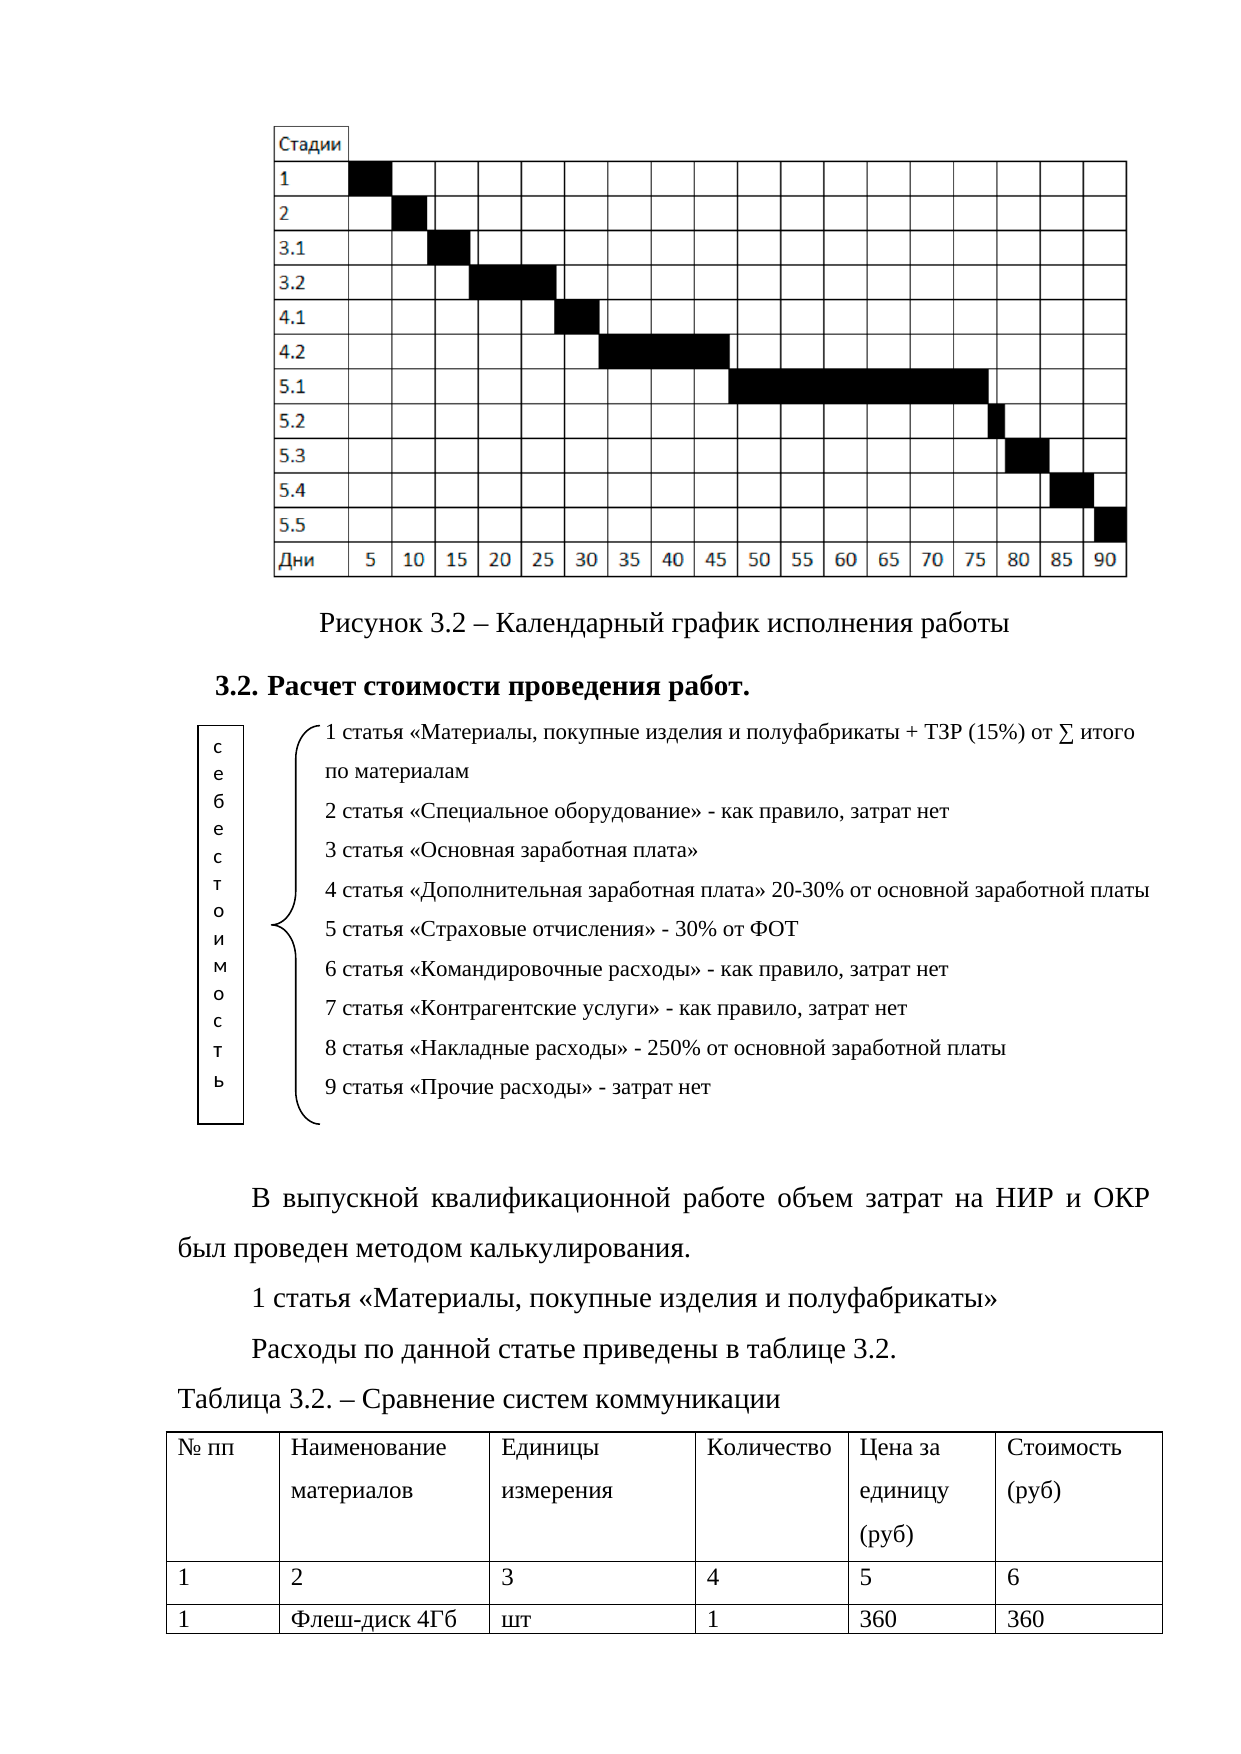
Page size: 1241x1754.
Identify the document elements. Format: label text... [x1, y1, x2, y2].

table_cell 1 [167, 1562, 279, 1603]
table_cell 360 [849, 1605, 995, 1633]
table_header Количество [696, 1433, 848, 1561]
table_cell 6 [996, 1562, 1162, 1603]
list 5 статья «Страховые отчисления» - 30% от ФОТ [325, 916, 1152, 942]
table_header Наименование материалов [280, 1433, 489, 1561]
list 8 статья «Накладные расходы» - 250% от основной заработной платы [325, 1034, 1152, 1060]
list Расчет стоимости проведения работ. [215, 668, 1152, 701]
list 3 статья «Основная заработная плата» [325, 837, 1152, 863]
table_cell 2 [280, 1562, 489, 1603]
table_cell 5 [849, 1562, 995, 1603]
list 9 статья «Прочие расходы» - затрат нет [325, 1073, 1152, 1100]
list 6 статья «Командировочные расходы» - как правило, затрат нет [325, 955, 1152, 981]
list В выпускной квалификационной работе объем затрат на НИР и ОКР был проведен методом калькулирования. [177, 1180, 1152, 1264]
table_header Стоимость (руб) [996, 1433, 1162, 1561]
table_cell 1 [167, 1605, 279, 1633]
table_cell Флеш-диск 4Гб [280, 1605, 489, 1633]
table_cell 4 [696, 1562, 848, 1603]
table_cell шт [490, 1605, 695, 1633]
list Расходы по данной статье приведены в таблице 3.2. [177, 1331, 1152, 1364]
table_header № пп [167, 1433, 279, 1561]
table_cell 1 [696, 1605, 848, 1633]
table_cell 360 [996, 1605, 1162, 1633]
table_cell 3 [490, 1562, 695, 1603]
list 4 статья «Дополнительная заработная плата» 20-30% от основной заработной платы [325, 876, 1152, 902]
list 7 статья «Контрагентские услуги» - как правило, затрат нет [325, 994, 1152, 1021]
table_header Единицы измерения [490, 1433, 695, 1561]
table_header Цена за единицу (руб) [849, 1433, 995, 1561]
picture [265, 118, 1138, 589]
list 2 статья «Специальное оборудование» - как правило, затрат нет [325, 797, 1152, 823]
list 1 статья «Материалы, покупные изделия и полуфабрикаты» [177, 1281, 1152, 1314]
list 1 статья «Материалы, покупные изделия и полуфабрикаты + ТЗР (15%) от ∑ итого по материалам [325, 718, 1152, 784]
text Таблица 3.2. – Сравнение систем коммуникации [177, 1381, 1152, 1415]
